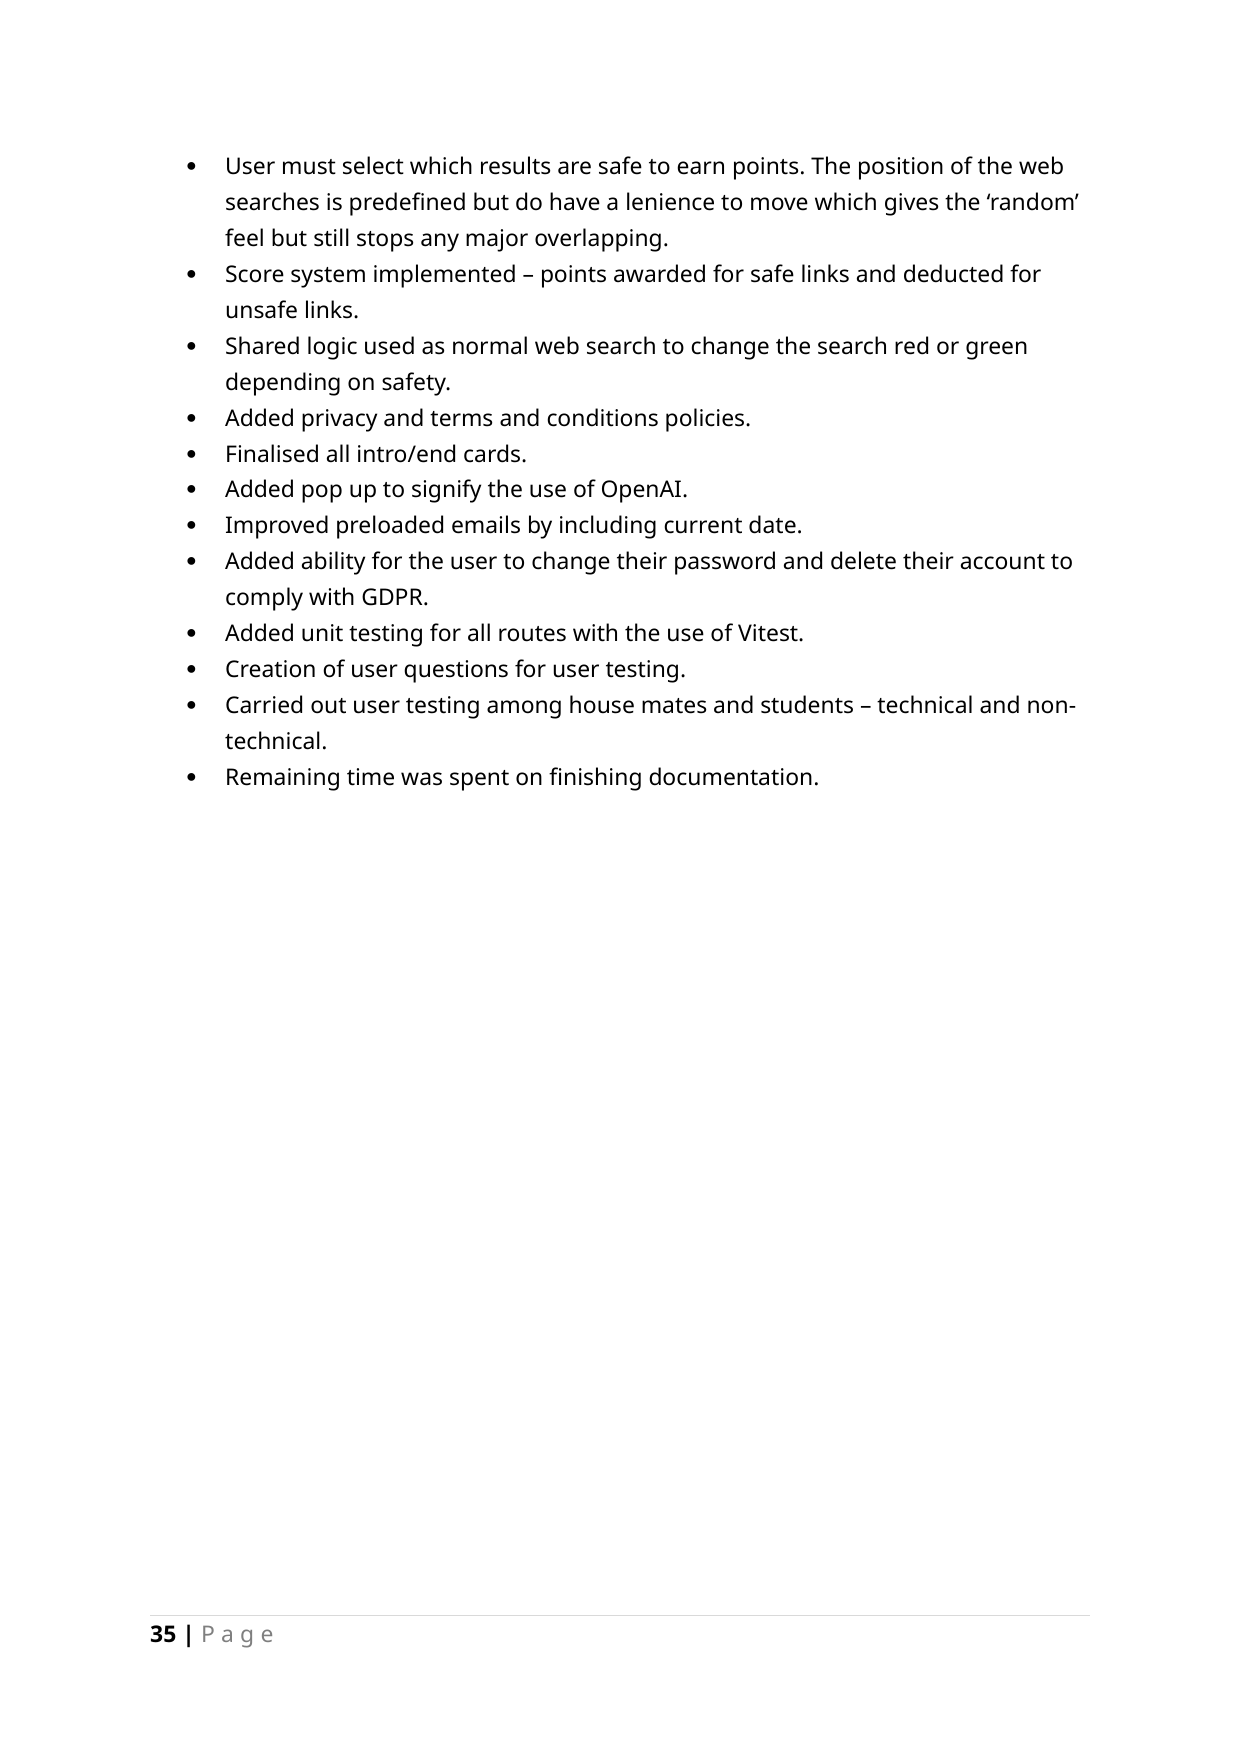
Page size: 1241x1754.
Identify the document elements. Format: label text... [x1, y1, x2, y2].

list User must select which results are safe to earn points. The position of the web searches is predefined but do have a lenience to move which gives the ‘random’ feel but still stops any major overlapping. [187, 150, 1090, 253]
list Added privacy and terms and conditions policies. [187, 402, 1090, 433]
list Score system implemented – points awarded for safe links and deducted for unsafe links. [187, 258, 1090, 325]
list Added unit testing for all routes with the use of Vitest. [187, 617, 1090, 648]
list Carried out user testing among house mates and students – technical and non- technical. [187, 689, 1090, 756]
list Creation of user questions for user testing. [187, 653, 1090, 684]
list Added ability for the user to change their password and delete their account to comply with GDPR. [187, 545, 1090, 612]
list Finalised all intro/end cards. [187, 437, 1090, 469]
list Remaining time was spent on finishing documentation. [187, 761, 1090, 792]
list Improved preloaded emails by including current date. [187, 509, 1090, 541]
list Added pop up to signify the use of OpenAI. [187, 473, 1090, 505]
list Shared logic used as normal web search to change the search red or green depending on safety. [187, 330, 1090, 397]
